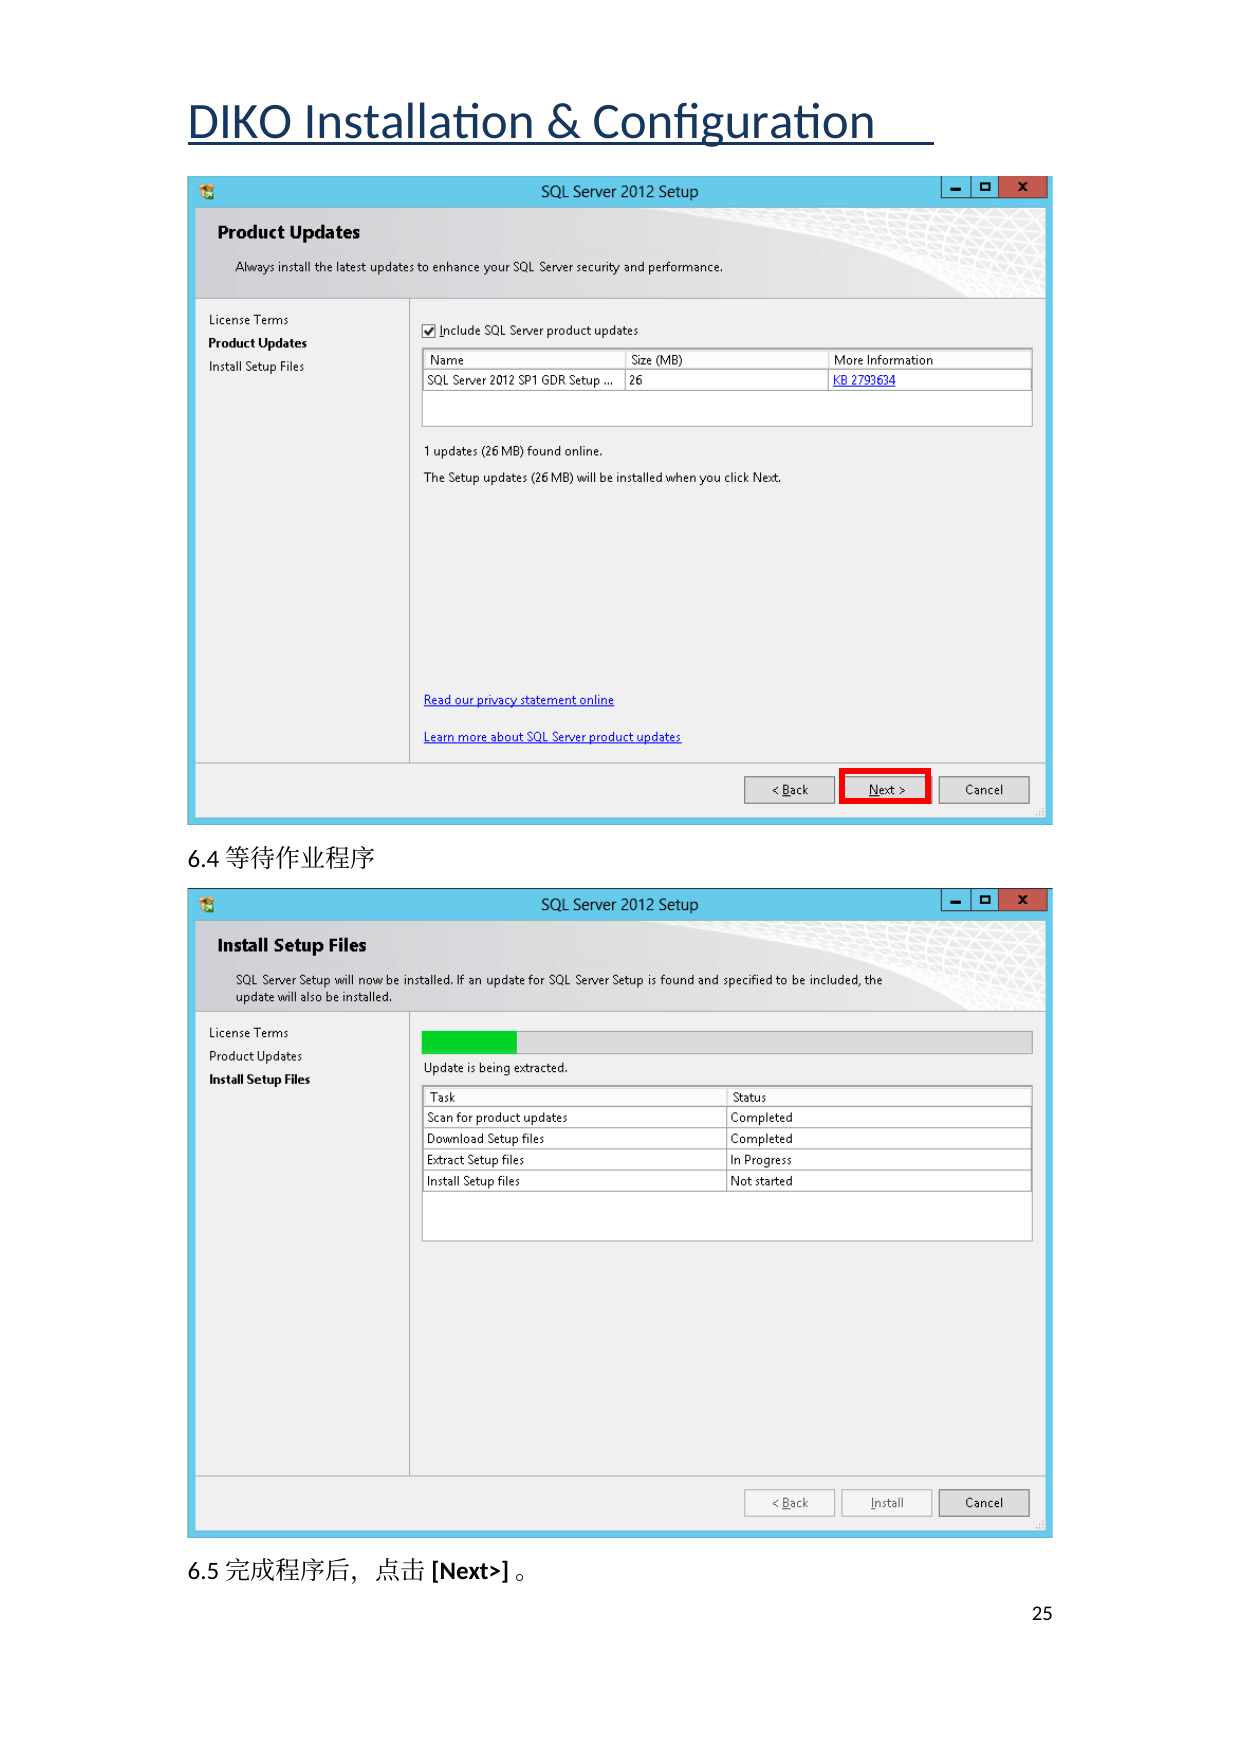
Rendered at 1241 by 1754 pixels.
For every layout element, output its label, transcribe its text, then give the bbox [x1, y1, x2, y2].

text 6.5 完成程序后，点击 [Next>] 。 [187, 1550, 1053, 1588]
text 6.4 等待作业程序 [187, 838, 1053, 875]
